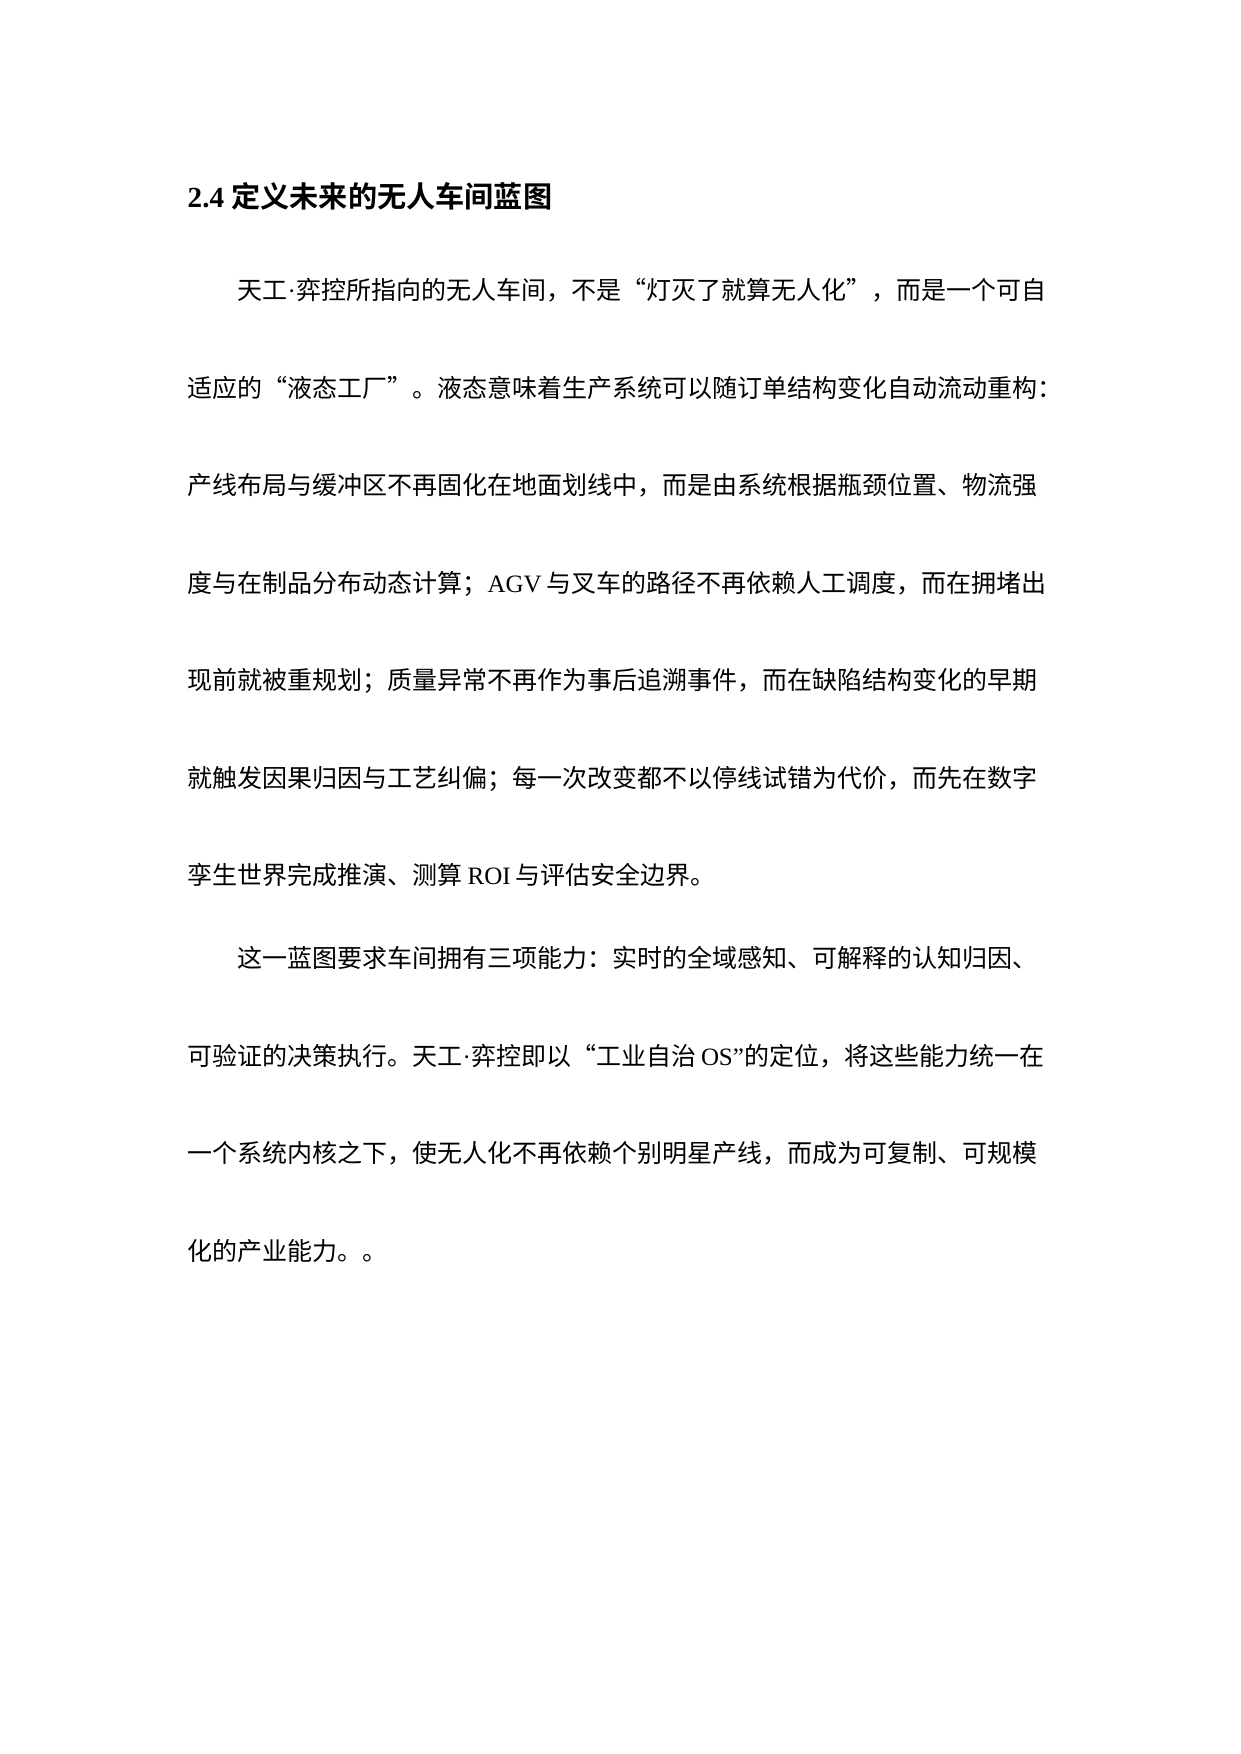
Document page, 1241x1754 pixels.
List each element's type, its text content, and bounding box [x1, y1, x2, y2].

text 这一蓝图要求车间拥有三项能力：实时的全域感知、可解释的认知归因、可验证的决策执行。天工·弈控即以“工业自治OS”的定位，将这些能力统一在一个系统内核之下，使无人化不再依赖个别明星产线，而成为可复制、可规模化的产业能力。。 [187, 924, 1053, 1282]
text 天工·弈控所指向的无人车间，不是“灯灭了就算无人化”，而是一个可自适应的“液态工厂”。液态意味着生产系统可以随订单结构变化自动流动重构：产线布局与缓冲区不再固化在地面划线中，而是由系统根据瓶颈位置、物流强度与在制品分布动态计算；AGV与叉车的路径不再依赖人工调度，而在拥堵出现前就被重规划；质量异常不再作为事后追溯事件，而在缺陷结构变化的早期就触发因果归因与工艺纠偏；每一次改变都不以停线试错为代价，而先在数字孪生世界完成推演、测算ROI与评估安全边界。 [187, 256, 1053, 906]
subtitle 2.4 定义未来的无人车间蓝图 [187, 162, 1053, 227]
